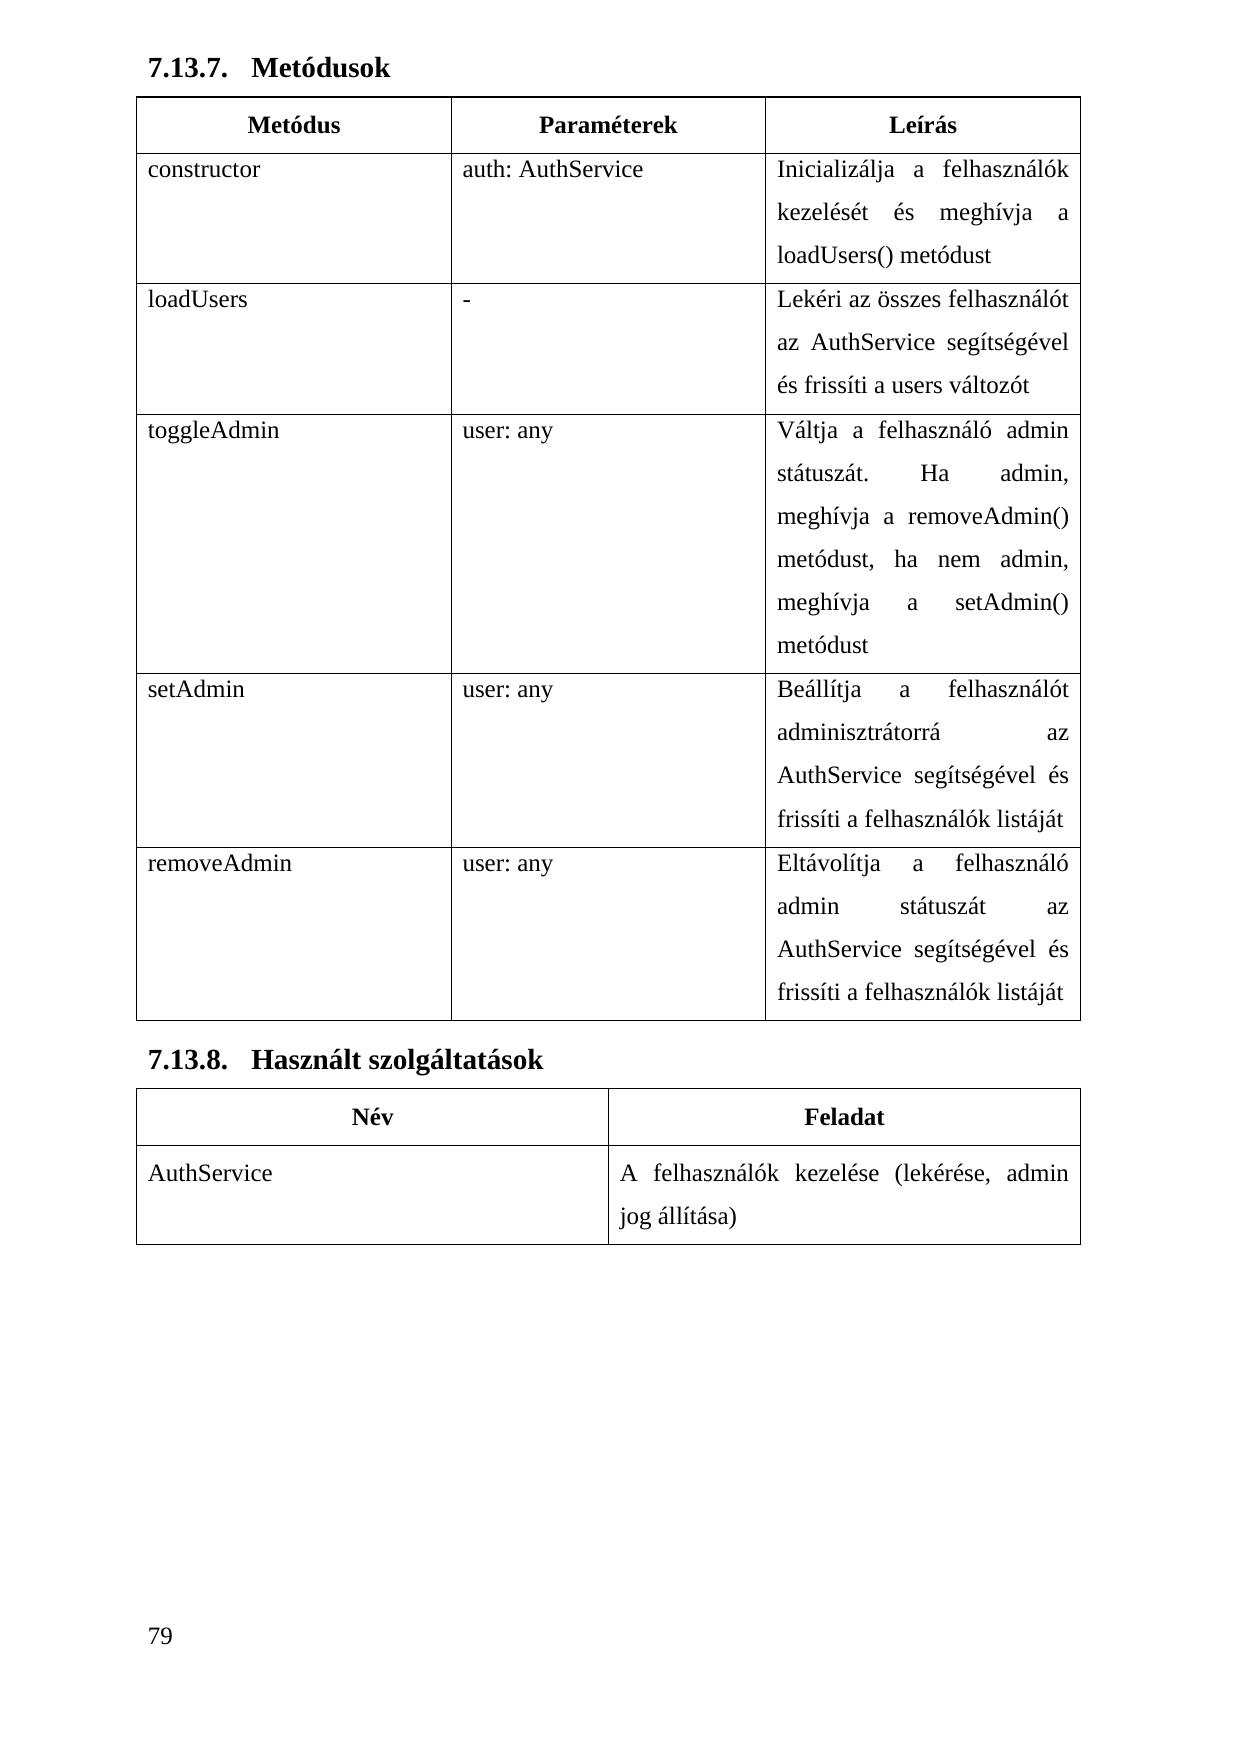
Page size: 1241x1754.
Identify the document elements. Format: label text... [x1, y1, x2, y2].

text Használt szolgáltatások [148, 1042, 1093, 1076]
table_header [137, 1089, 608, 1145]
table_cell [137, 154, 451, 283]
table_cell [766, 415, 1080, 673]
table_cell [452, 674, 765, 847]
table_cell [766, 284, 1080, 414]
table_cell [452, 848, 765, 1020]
text Metódusok [148, 50, 1093, 84]
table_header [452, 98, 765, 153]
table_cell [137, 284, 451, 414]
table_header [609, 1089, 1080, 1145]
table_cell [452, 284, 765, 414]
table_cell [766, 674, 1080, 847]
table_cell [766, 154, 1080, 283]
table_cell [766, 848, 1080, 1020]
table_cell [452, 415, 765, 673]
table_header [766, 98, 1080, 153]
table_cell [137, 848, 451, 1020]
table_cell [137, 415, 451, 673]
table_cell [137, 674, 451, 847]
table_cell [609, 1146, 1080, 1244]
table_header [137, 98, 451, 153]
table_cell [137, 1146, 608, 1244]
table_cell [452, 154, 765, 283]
